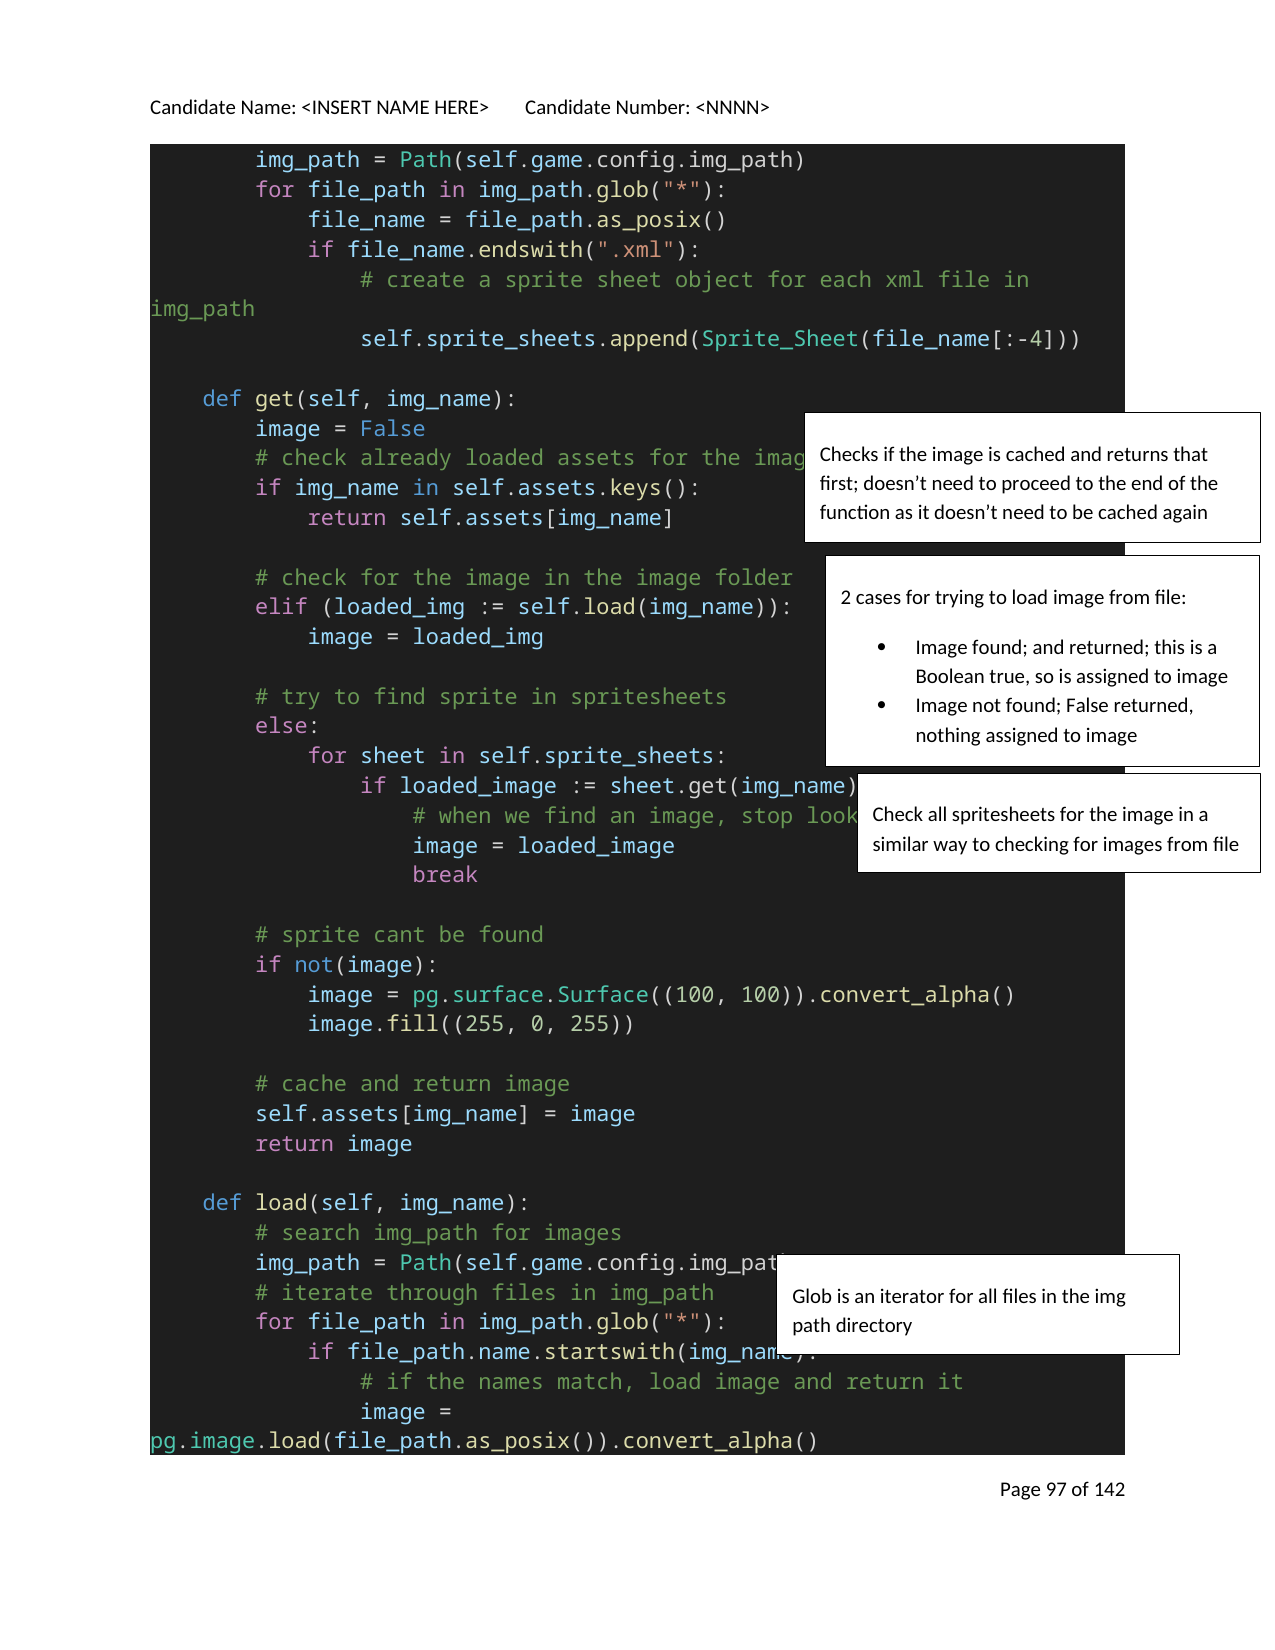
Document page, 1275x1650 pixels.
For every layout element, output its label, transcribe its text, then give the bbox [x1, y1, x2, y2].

text image = loaded_image [150, 829, 857, 859]
text # iterate through files in img_path [150, 1276, 776, 1306]
text self.sprite_sheets.append(Sprite_Sheet(file_name[:-4])) [150, 323, 1125, 353]
text if loaded_image := sheet.get(img_name): [150, 770, 1125, 800]
text def get(self, img_name): [150, 383, 1125, 412]
text if not(image): [150, 949, 1125, 978]
text if img_name in self.assets.keys(): [150, 472, 804, 502]
text image = pg.surface.Surface((100, 100)).convert_alpha() [150, 978, 1125, 1008]
text # check already loaded assets for the image [150, 442, 804, 472]
text # sprite cant be found [150, 919, 1125, 949]
text elif (loaded_img := self.load(img_name)): [150, 591, 825, 621]
text for file_path in img_path.glob("*"): [150, 174, 1125, 204]
text def load(self, img_name): [150, 1187, 1125, 1217]
text # create a sprite sheet object for each xml file in img_path [150, 263, 1125, 323]
text img_path = Path(self.game.config.img_path) [150, 144, 1125, 174]
text else: [150, 710, 825, 740]
text self.assets[img_name] = image [150, 1098, 1125, 1127]
text image = False [150, 412, 804, 442]
text # try to find sprite in spritesheets [150, 681, 825, 710]
text return self.assets[img_name] [150, 502, 804, 532]
text # search img_path for images [150, 1217, 1125, 1247]
text # check for the image in the image folder [150, 561, 825, 591]
text return image [150, 1127, 1125, 1157]
text img_path = Path(self.game.config.img_path) [150, 1247, 1125, 1276]
text image = loaded_img [150, 621, 825, 651]
text # when we find an image, stop looking [150, 800, 857, 829]
text for file_path in img_path.glob("*"): [150, 1306, 776, 1336]
text # if the names match, load image and return it [150, 1366, 1125, 1396]
text if file_path.name.startswith(img_name): [150, 1336, 1125, 1366]
text image = pg.image.load(file_path.as_posix()).convert_alpha() [150, 1396, 1125, 1455]
text break [150, 859, 1125, 889]
text file_name = file_path.as_posix() [150, 204, 1125, 234]
text for sheet in self.sprite_sheets: [150, 740, 1125, 770]
text image.fill((255, 0, 255)) [150, 1008, 1125, 1038]
text if file_name.endswith(".xml"): [150, 234, 1125, 263]
text # cache and return image [150, 1068, 1125, 1098]
